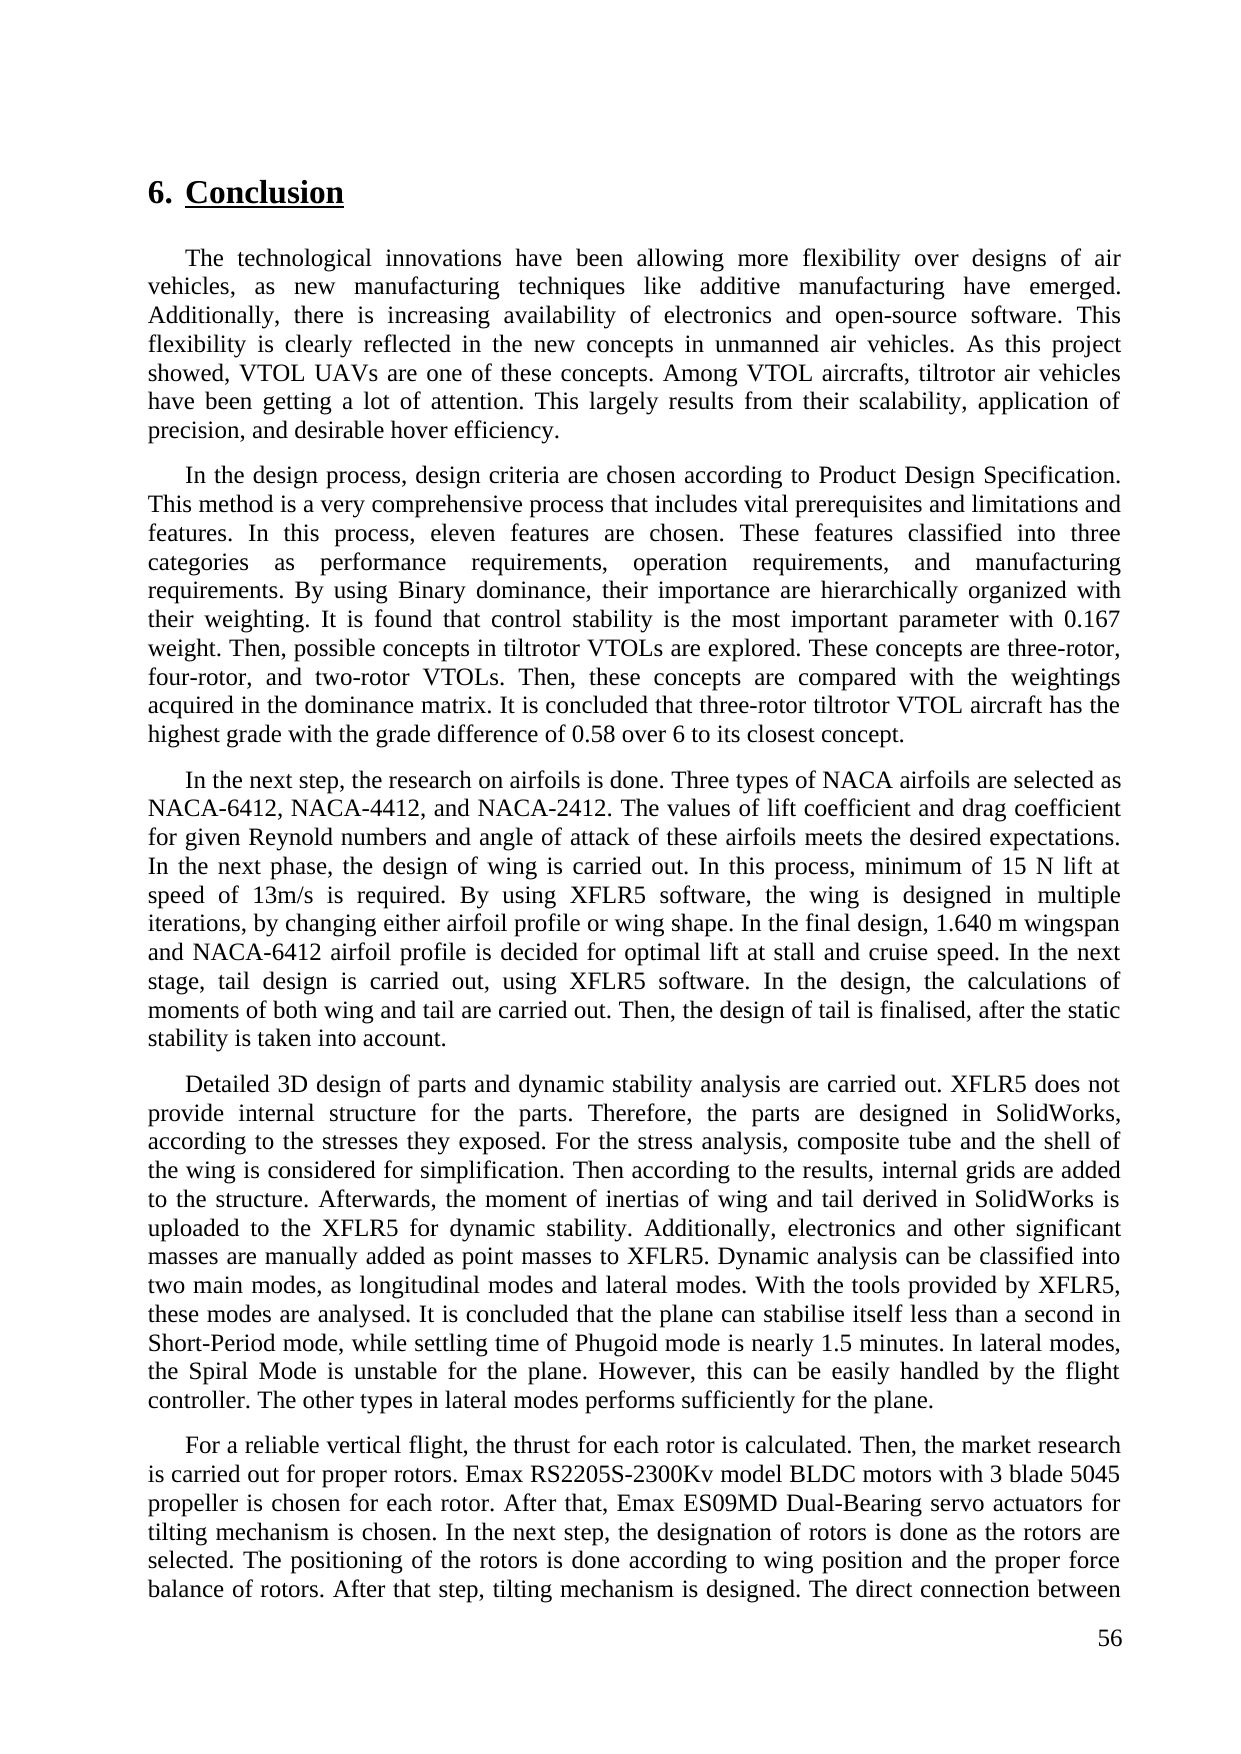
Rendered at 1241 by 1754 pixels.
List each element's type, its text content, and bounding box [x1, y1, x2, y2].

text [148, 1431, 1122, 1603]
text The technological innovations have been allowing more flexibility over designs of air vehicles, as new manufacturing techniques like additive manufacturing have emerged. Additionally, there is increasing availability of electronics and open-source software. This flexibility is clearly reflected in the new concepts in unmanned air vehicles. As this project showed, VTOL UAVs are one of these concepts. Among VTOL aircrafts, tiltrotor air vehicles have been getting a lot of attention. This largely results from their scalability, application of precision, and desirable hover efficiency. [148, 243, 1122, 444]
text In the next step, the research on airfoils is done. Three types of NACA airfoils are selected as NACA-6412, NACA-4412, and NACA-2412. The values of lift coefficient and drag coefficient for given Reynold numbers and angle of attack of these airfoils meets the desired expectations. In the next phase, the design of wing is carried out. In this process, minimum of 15 N lift at speed of 13m/s is required. By using XFLR5 software, the wing is designed in multiple iterations, by changing either airfoil profile or wing shape. In the final design, 1.640 m wingspan and NACA-6412 airfoil profile is decided for optimal lift at stall and cruise speed. In the next stage, tail design is carried out, using XFLR5 software. In the design, the calculations of moments of both wing and tail are carried out. Then, the design of tail is finalised, after the static stability is taken into account. [148, 765, 1122, 1052]
subtitle Conclusion [148, 173, 1122, 211]
text In the design process, design criteria are chosen according to Product Design Specification. This method is a very comprehensive process that includes vital prerequisites and limitations and features. In this process, eleven features are chosen. These features classified into three categories as performance requirements, operation requirements, and manufacturing requirements. By using Binary dominance, their importance are hierarchically organized with their weighting. It is found that control stability is the most important parameter with 0.167 weight. Then, possible concepts in tiltrotor VTOLs are explored. These concepts are three-rotor, four-rotor, and two-rotor VTOLs. Then, these concepts are compared with the weightings acquired in the dominance matrix. It is concluded that three-rotor tiltrotor VTOL aircraft has the highest grade with the grade difference of 0.58 over 6 to its closest concept. [148, 461, 1122, 748]
text Detailed 3D design of parts and dynamic stability analysis are carried out. XFLR5 does not provide internal structure for the parts. Therefore, the parts are designed in SolidWorks, according to the stresses they exposed. For the stress analysis, composite tube and the shell of the wing is considered for simplification. Then according to the results, internal grids are added to the structure. Afterwards, the moment of inertias of wing and tail derived in SolidWorks is uploaded to the XFLR5 for dynamic stability. Additionally, electronics and other significant masses are manually added as point masses to XFLR5. Dynamic analysis can be classified into two main modes, as longitudinal modes and lateral modes. With the tools provided by XFLR5, these modes are analysed. It is concluded that the plane can stabilise itself less than a second in Short-Period mode, while settling time of Phugoid mode is nearly 1.5 minutes. In lateral modes, the Spiral Mode is unstable for the plane. However, this can be easily handled by the flight controller. The other types in lateral modes performs sufficiently for the plane. [148, 1069, 1122, 1414]
